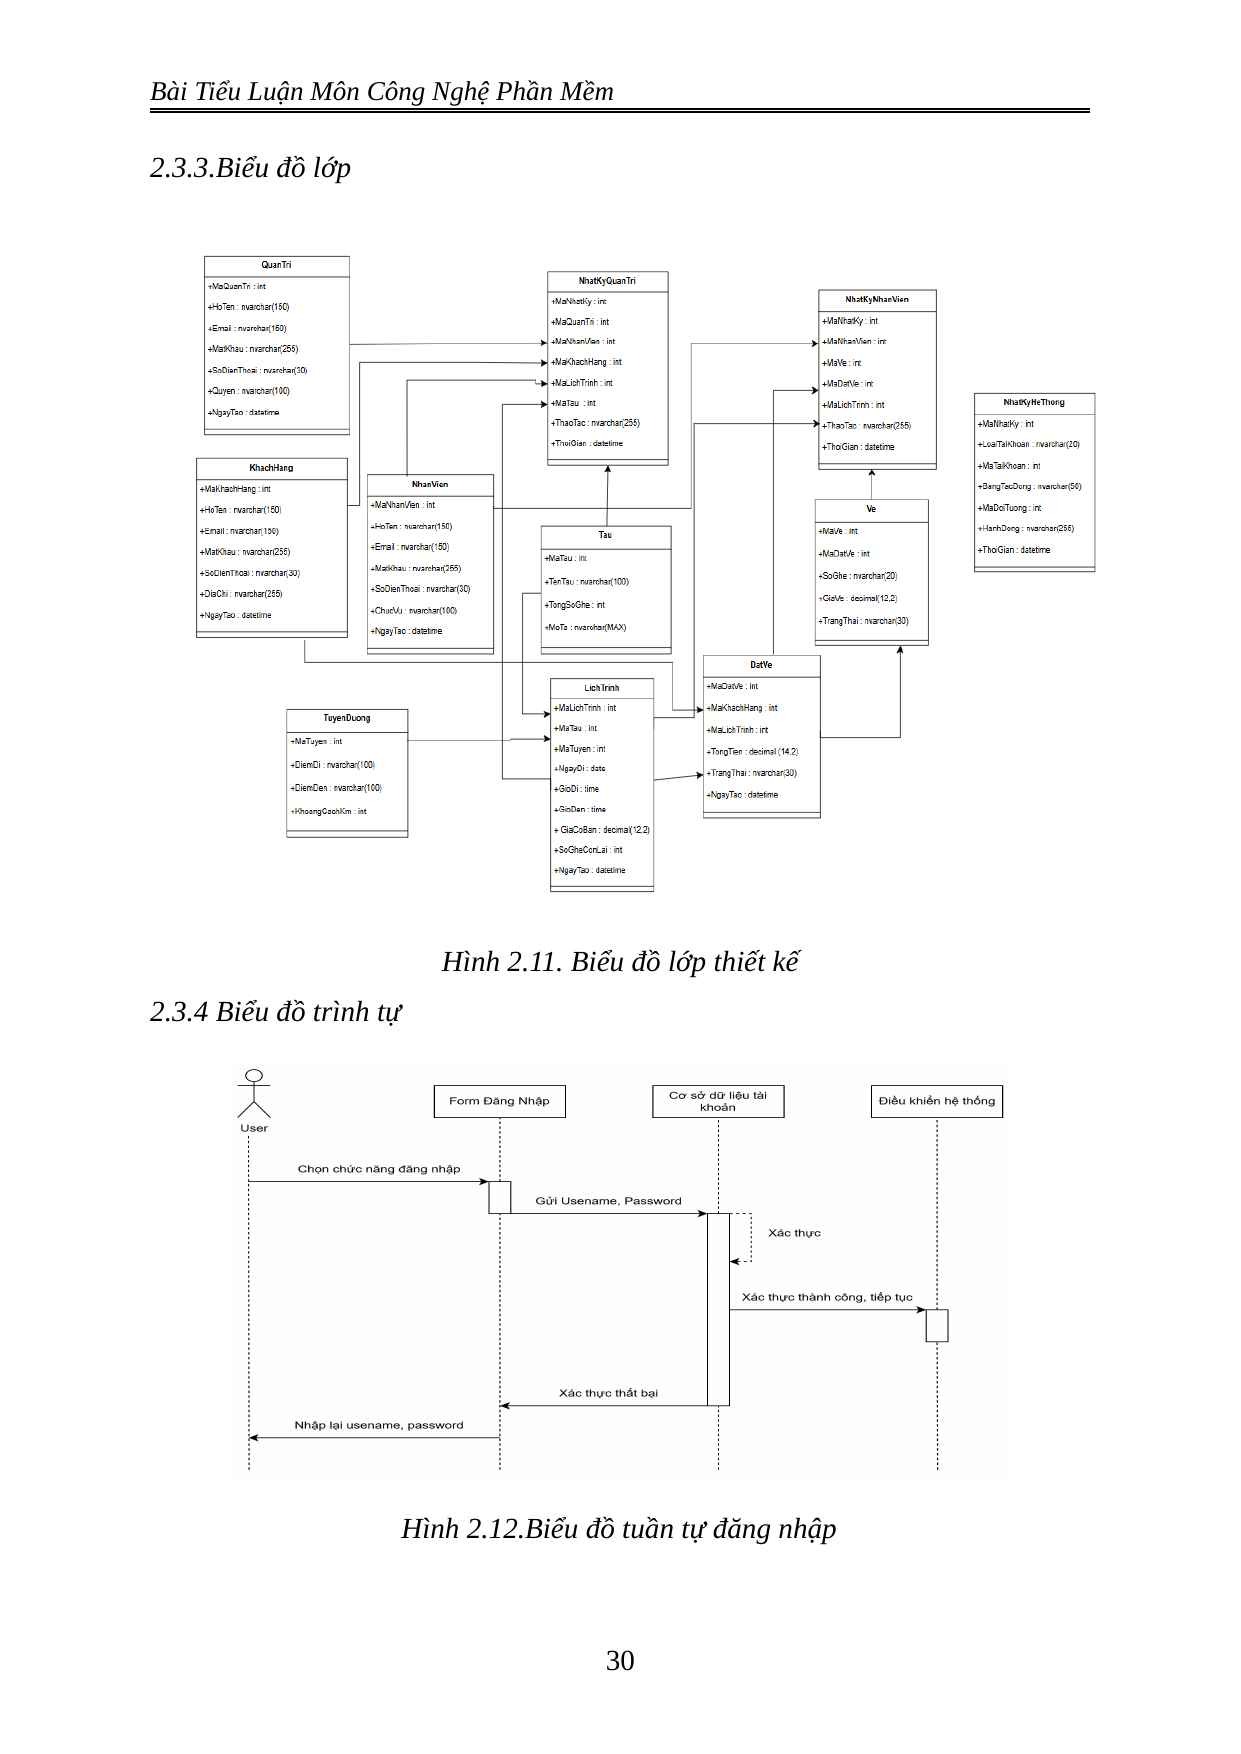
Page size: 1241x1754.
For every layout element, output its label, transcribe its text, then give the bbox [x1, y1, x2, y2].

text 2.3.4 Biểu đồ trình tự [150, 994, 1090, 1028]
picture [226, 1061, 1014, 1479]
text 2.3.3.Biểu đồ lớp [150, 150, 1090, 183]
text Hình 2.11. Biểu đồ lớp thiết kế [150, 944, 1090, 978]
picture [150, 217, 1158, 911]
text Hình 2.12.Biểu đồ tuần tự đăng nhập [150, 1512, 1090, 1545]
